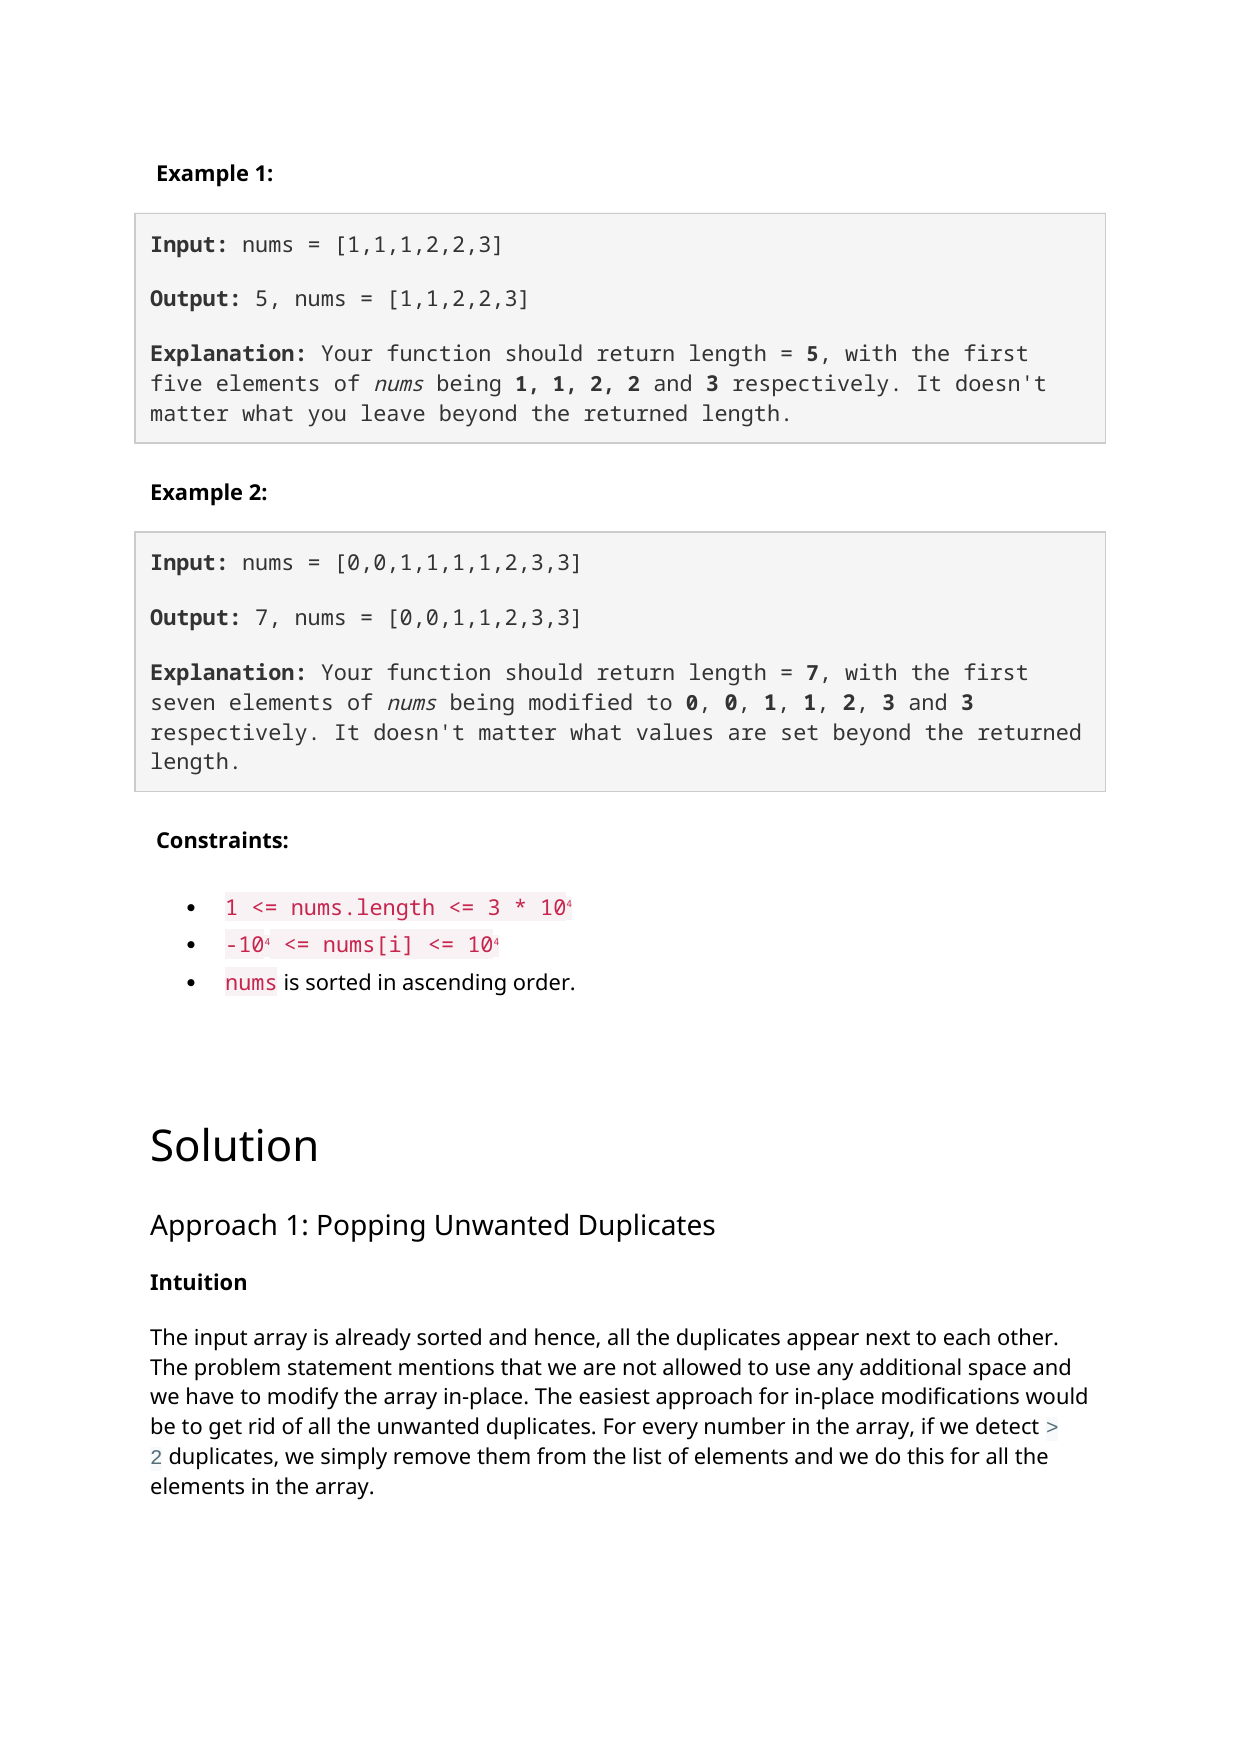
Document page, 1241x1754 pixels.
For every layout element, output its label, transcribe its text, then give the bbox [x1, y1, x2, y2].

list -104 <= nums[i] <= 104 [187, 921, 1090, 959]
text Input: nums = [1,1,1,2,2,3] [136, 214, 1105, 258]
text Output: 5, nums = [1,1,2,2,3] [136, 267, 1105, 313]
text Constraints: [150, 817, 1090, 855]
text Example 1: [150, 150, 1090, 187]
text Example 2: [150, 469, 1090, 506]
text The input array is already sorted and hence, all the duplicates appear next to each other. The problem statement mentions that we are not allowed to use any additional space and we have to modify the array in-place. The easiest approach for in-place modifications would be to get rid of all the unwanted duplicates. For every number in the array, if we detect > 2 duplicates, we simply remove them from the list of elements and we do this for all the elements in the array. [150, 1322, 1090, 1501]
subtitle Approach 1: Popping Unwanted Duplicates [150, 1205, 1090, 1243]
list 1 <= nums.length <= 3 * 104 [187, 884, 1090, 921]
list nums is sorted in ascending order. [187, 959, 1090, 996]
text Intuition [150, 1267, 1090, 1297]
text Explanation: Your function should return length = 5, with the first five elements of nums being 1, 1, 2, 2 and 3 respectively. It doesn't matter what you leave beyond the returned length. [136, 322, 1105, 442]
text Explanation: Your function should return length = 7, with the first seven elements of nums being modified to 0, 0, 1, 1, 2, 3 and 3 respectively. It doesn't matter what values are set beyond the returned length. [136, 641, 1105, 791]
text Output: 7, nums = [0,0,1,1,2,3,3] [136, 586, 1105, 632]
text Input: nums = [0,0,1,1,1,1,2,3,3] [136, 533, 1105, 577]
subtitle Solution [150, 1114, 1090, 1174]
